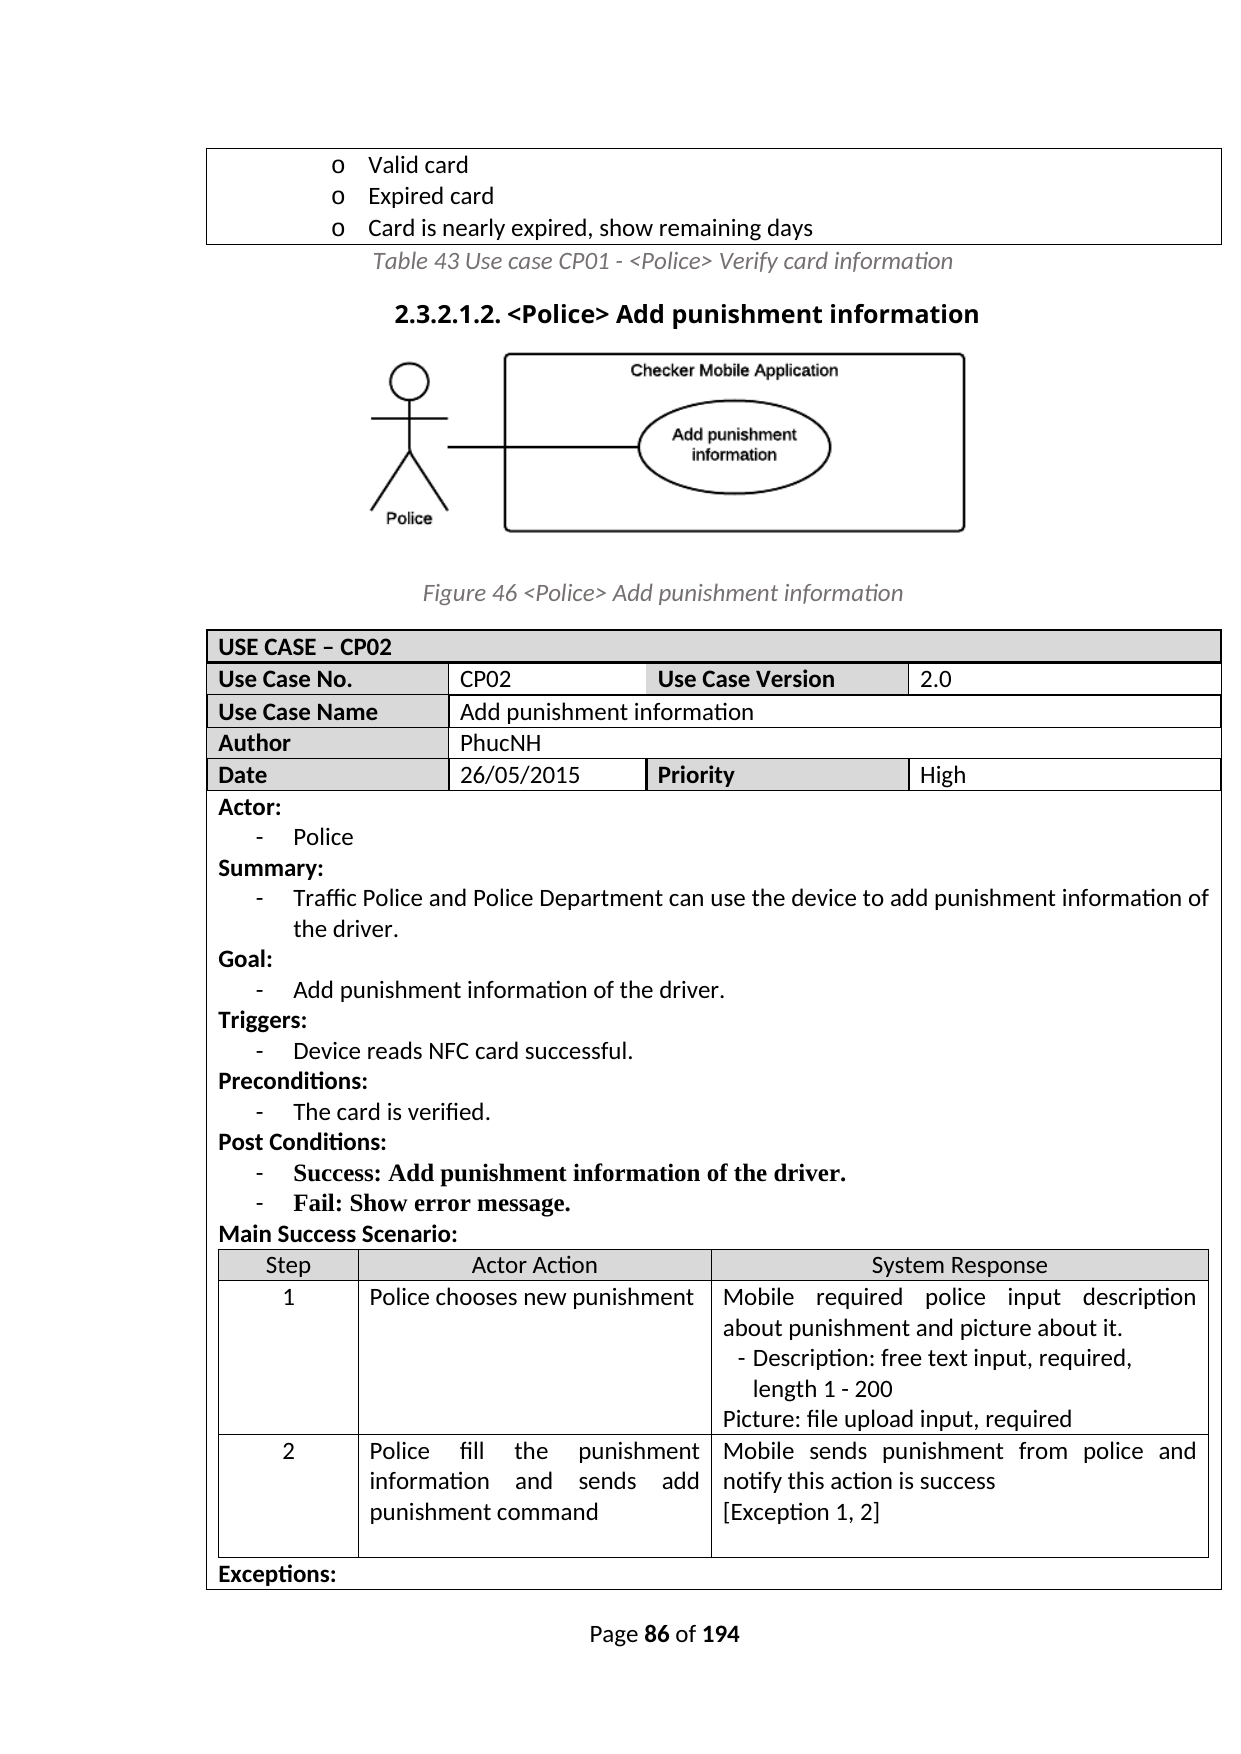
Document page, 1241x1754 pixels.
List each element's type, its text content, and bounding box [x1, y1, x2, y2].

table_cell 2.0 [909, 664, 1221, 694]
table_cell CP02 [449, 664, 646, 694]
table_cell Use Case Version [646, 664, 908, 694]
table_cell PhucNH [449, 728, 1221, 758]
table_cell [207, 791, 1221, 1588]
table_cell High [910, 759, 1220, 790]
picture [347, 333, 982, 559]
table_cell Priority [648, 759, 908, 790]
table_cell 26/05/2015 [450, 759, 645, 790]
table_cell Use Case No. [207, 664, 448, 694]
subtitle <Police> Add punishment information [394, 296, 1122, 331]
table_cell Use Case Name [208, 695, 448, 727]
table_header USE CASE – CP02 [208, 631, 1220, 661]
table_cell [207, 149, 1221, 244]
table_cell Author [207, 728, 448, 758]
table_cell Date [208, 759, 448, 790]
table_cell Add punishment information [450, 696, 1220, 727]
